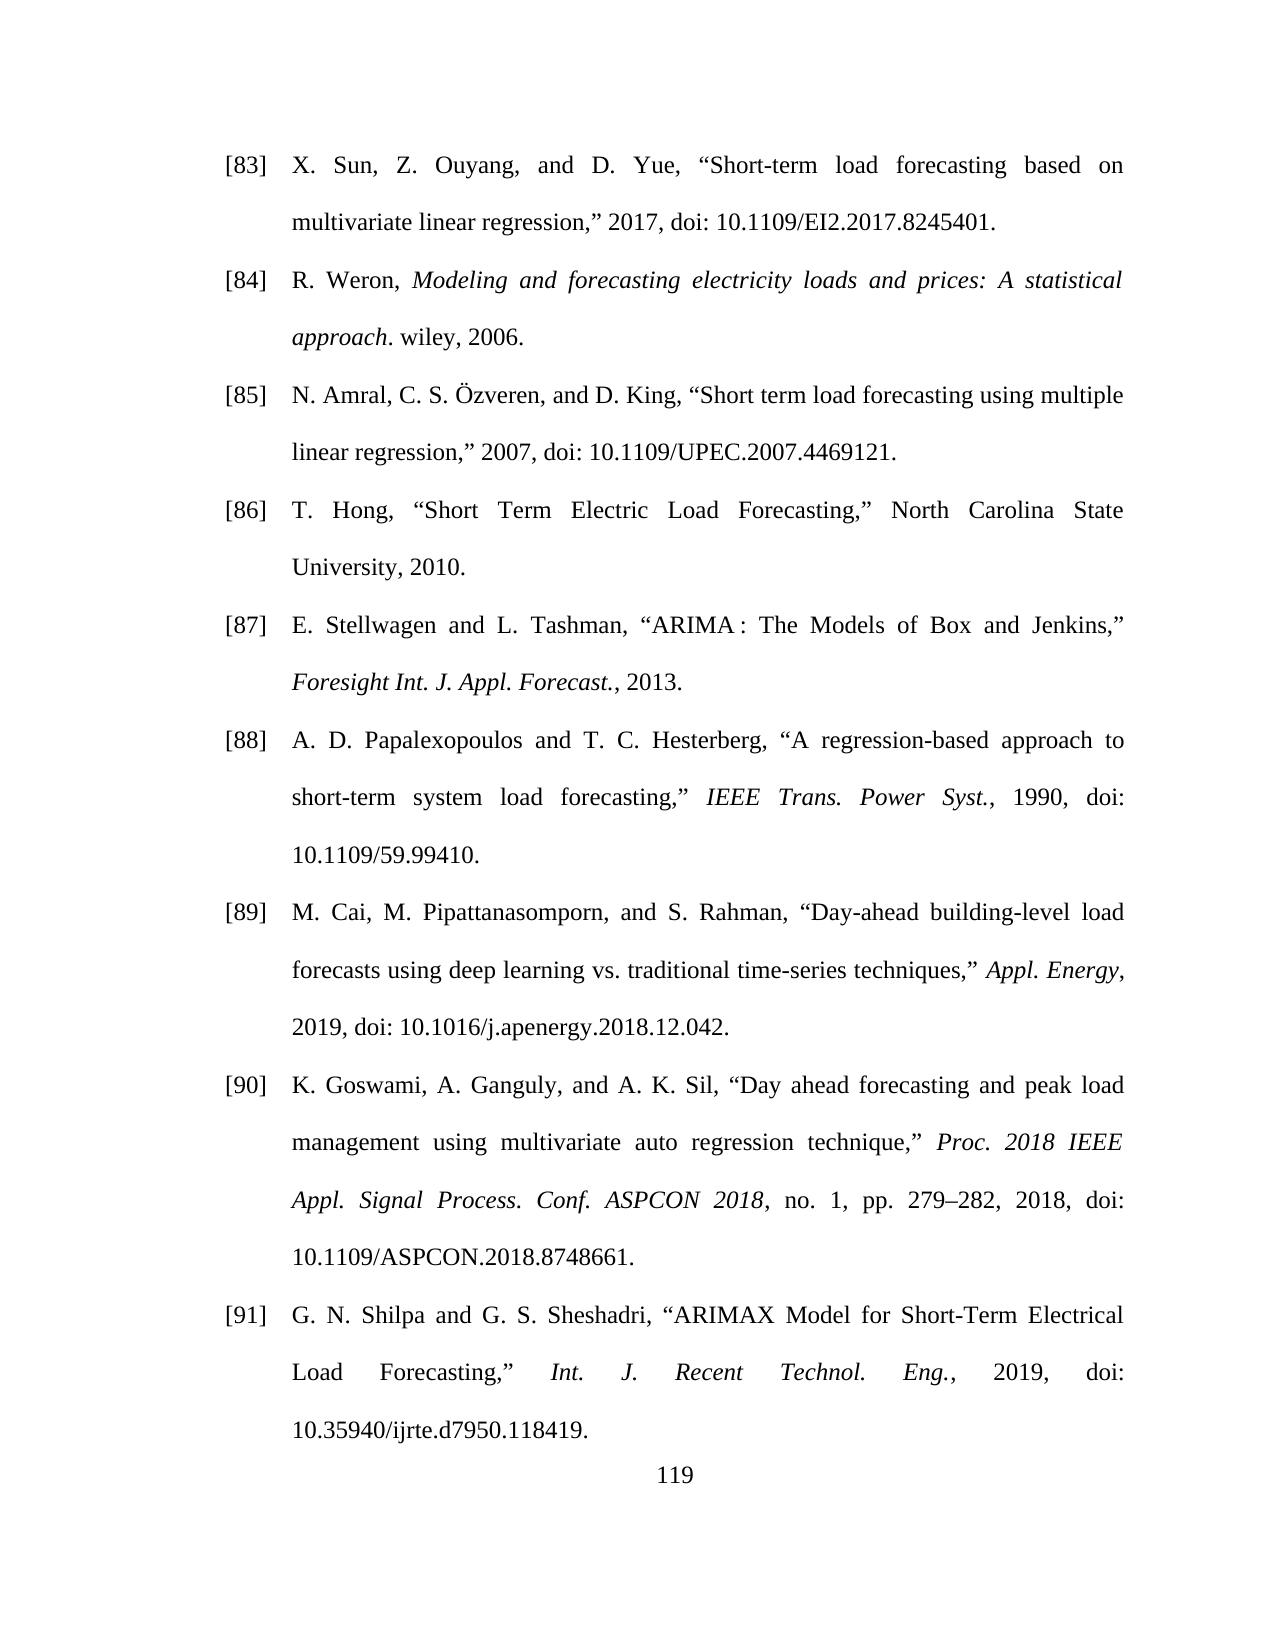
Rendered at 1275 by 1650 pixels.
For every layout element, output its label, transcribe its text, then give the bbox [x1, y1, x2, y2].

text [91] G. N. Shilpa and G. S. Sheshadri, “ARIMAX Model for Short-Term Electrical Load Forecasting,” Int. J. Recent Technol. Eng., 2019, doi: 10.35940/ijrte.d7950.118419. [225, 1300, 1125, 1444]
text [88] A. D. Papalexopoulos and T. C. Hesterberg, “A regression-based approach to short-term system load forecasting,” IEEE Trans. Power Syst., 1990, doi: 10.1109/59.99410. [225, 725, 1125, 869]
text [84] R. Weron, Modeling and forecasting electricity loads and prices: A statistical approach. wiley, 2006. [225, 265, 1125, 351]
text [87] E. Stellwagen and L. Tashman, “ARIMA : The Models of Box and Jenkins,” Foresight Int. J. Appl. Forecast., 2013. [225, 610, 1125, 696]
text [83] X. Sun, Z. Ouyang, and D. Yue, “Short-term load forecasting based on multivariate linear regression,” 2017, doi: 10.1109/EI2.2017.8245401. [225, 150, 1125, 236]
text [89] M. Cai, M. Pipattanasomporn, and S. Rahman, “Day-ahead building-level load forecasts using deep learning vs. traditional time-series techniques,” Appl. Energy, 2019, doi: 10.1016/j.apenergy.2018.12.042. [225, 897, 1125, 1041]
text [86] T. Hong, “Short Term Electric Load Forecasting,” North Carolina State University, 2010. [225, 495, 1125, 581]
text [90] K. Goswami, A. Ganguly, and A. K. Sil, “Day ahead forecasting and peak load management using multivariate auto regression technique,” Proc. 2018 IEEE Appl. Signal Process. Conf. ASPCON 2018, no. 1, pp. 279–282, 2018, doi: 10.1109/ASPCON.2018.8748661. [225, 1070, 1125, 1271]
text [85] N. Amral, C. S. Özveren, and D. King, “Short term load forecasting using multiple linear regression,” 2007, doi: 10.1109/UPEC.2007.4469121. [225, 380, 1125, 466]
